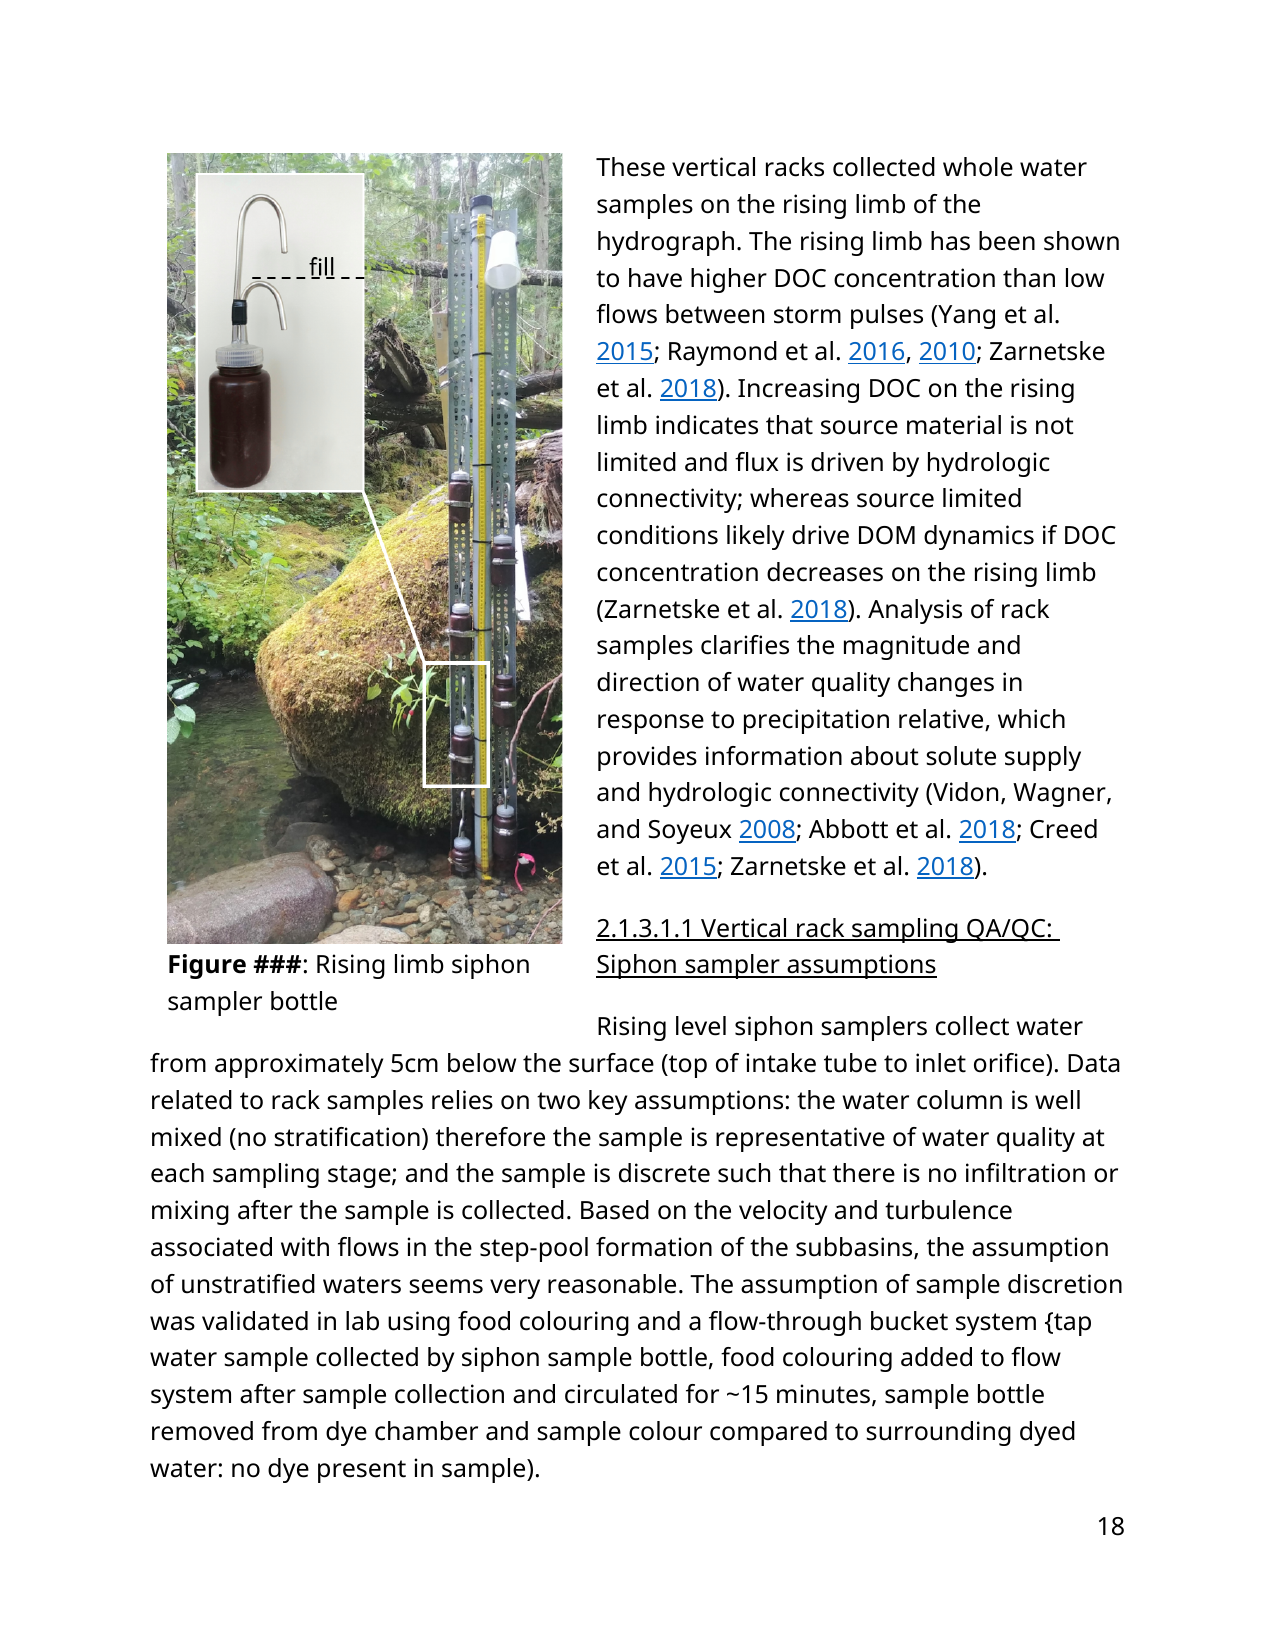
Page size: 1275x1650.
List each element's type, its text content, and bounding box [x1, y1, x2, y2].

subtitle 2.1.3.1.1 Vertical rack sampling QA/QC: Siphon sampler assumptions [577, 910, 1125, 981]
text Rising level siphon samplers collect water from approximately 5cm below the surface (top of intake tube to inlet orifice). Data related to rack samples relies on two key assumptions: the water column is well mixed (no stratification) therefore the sample is representative of water quality at each sampling stage; and the sample is discrete such that there is no infiltration or mixing after the sample is collected. Based on the velocity and turbulence associated with flows in the step-pool formation of the subbasins, the assumption of unstratified waters seems very reasonable. The assumption of sample discretion was validated in lab using food colouring and a flow-through bucket system {tap water sample collected by siphon sample bottle, food colouring added to flow system after sample collection and circulated for ~15 minutes, sample bottle removed from dye chamber and sample colour compared to surrounding dyed water: no dye present in sample). [150, 1009, 1125, 1484]
picture [167, 153, 563, 944]
text These vertical racks collected whole water samples on the rising limb of the hydrograph. The rising limb has been shown to have higher DOC concentration than low flows between storm pulses (Yang et al. 2015; Raymond et al. 2016, 2010; Zarnetske et al. 2018). Increasing DOC on the rising limb indicates that source material is not limited and flux is driven by hydrologic connectivity; whereas source limited conditions likely drive DOM dynamics if DOC concentration decreases on the rising limb (Zarnetske et al. 2018). Analysis of rack samples clarifies the magnitude and direction of water quality changes in response to precipitation relative, which provides information about solute supply and hydrologic connectivity (Vidon, Wagner, and Soyeux 2008; Abbott et al. 2018; Creed et al. 2015; Zarnetske et al. 2018). [577, 150, 1125, 883]
